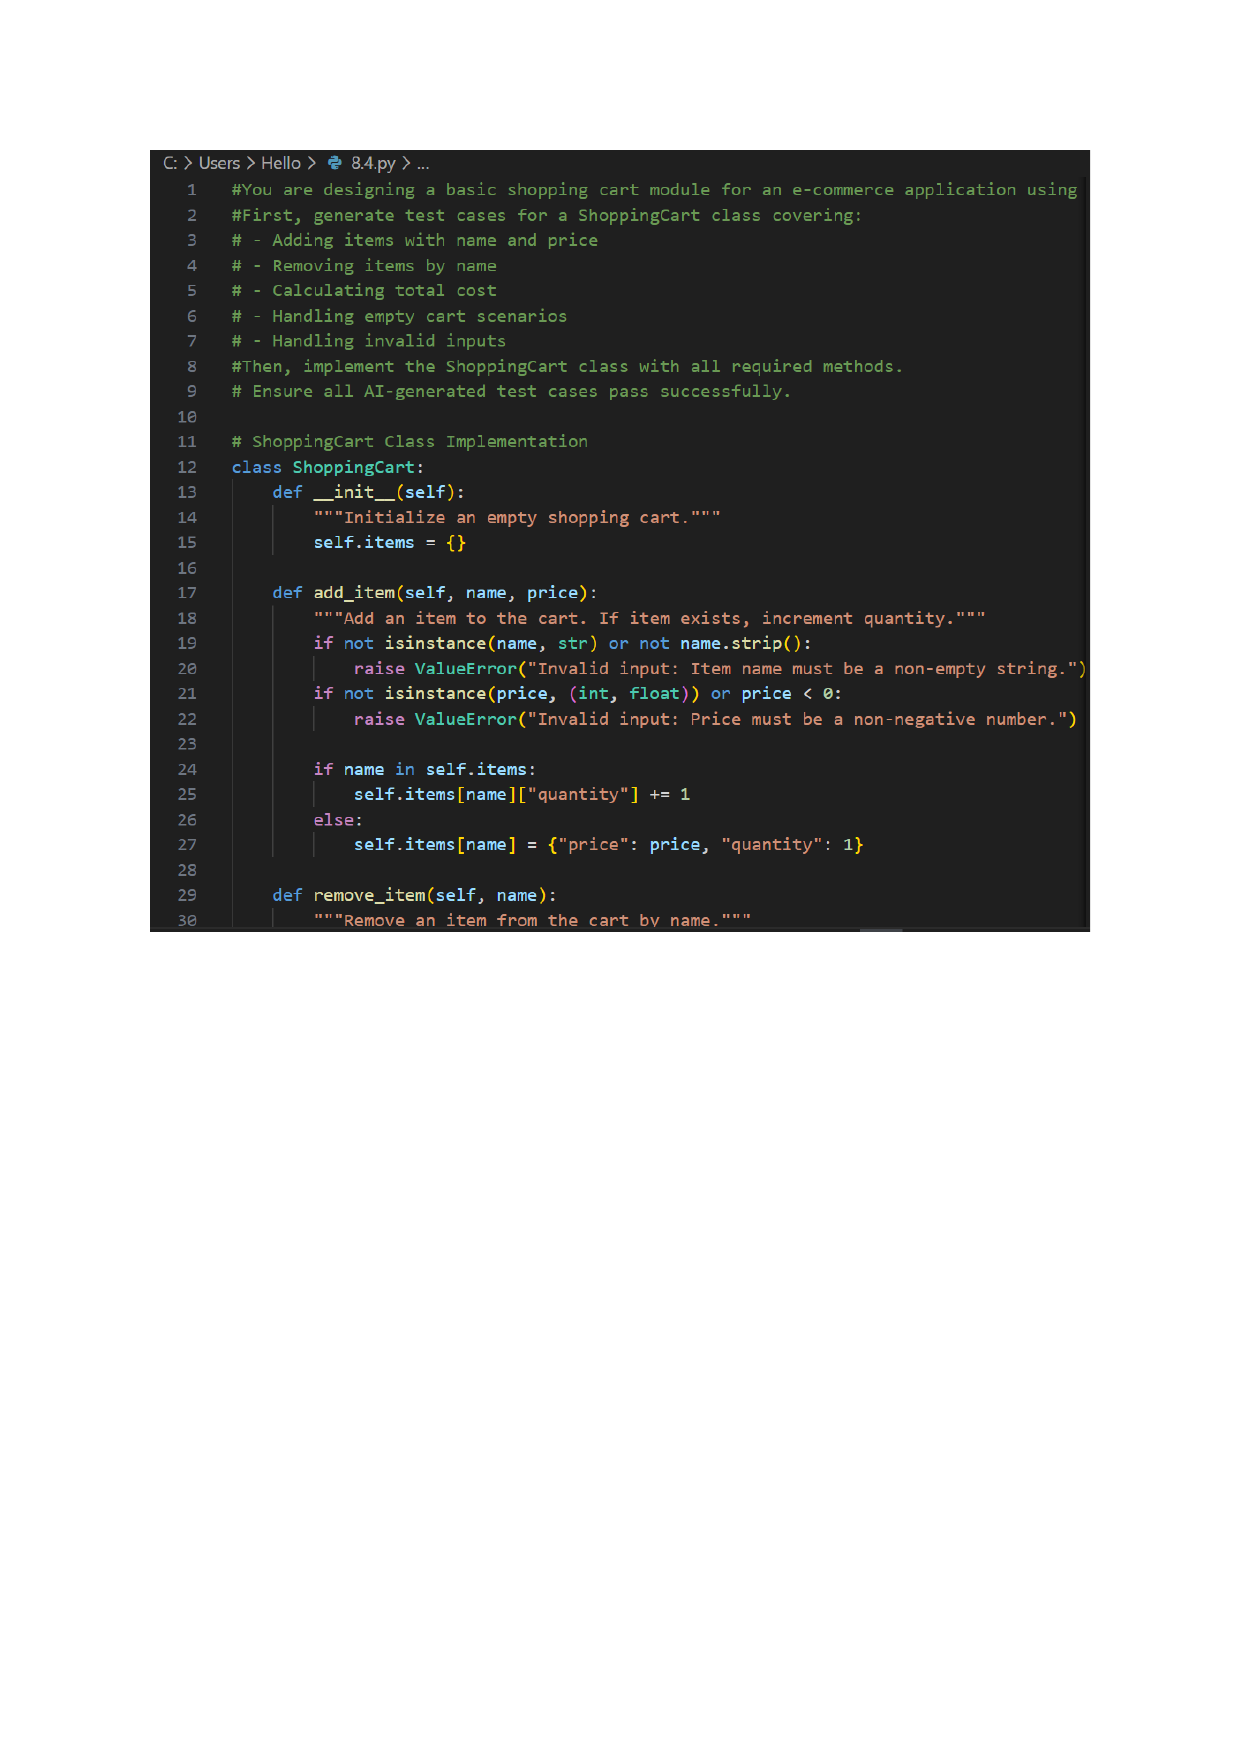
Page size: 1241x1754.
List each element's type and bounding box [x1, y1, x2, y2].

picture [150, 150, 1091, 932]
